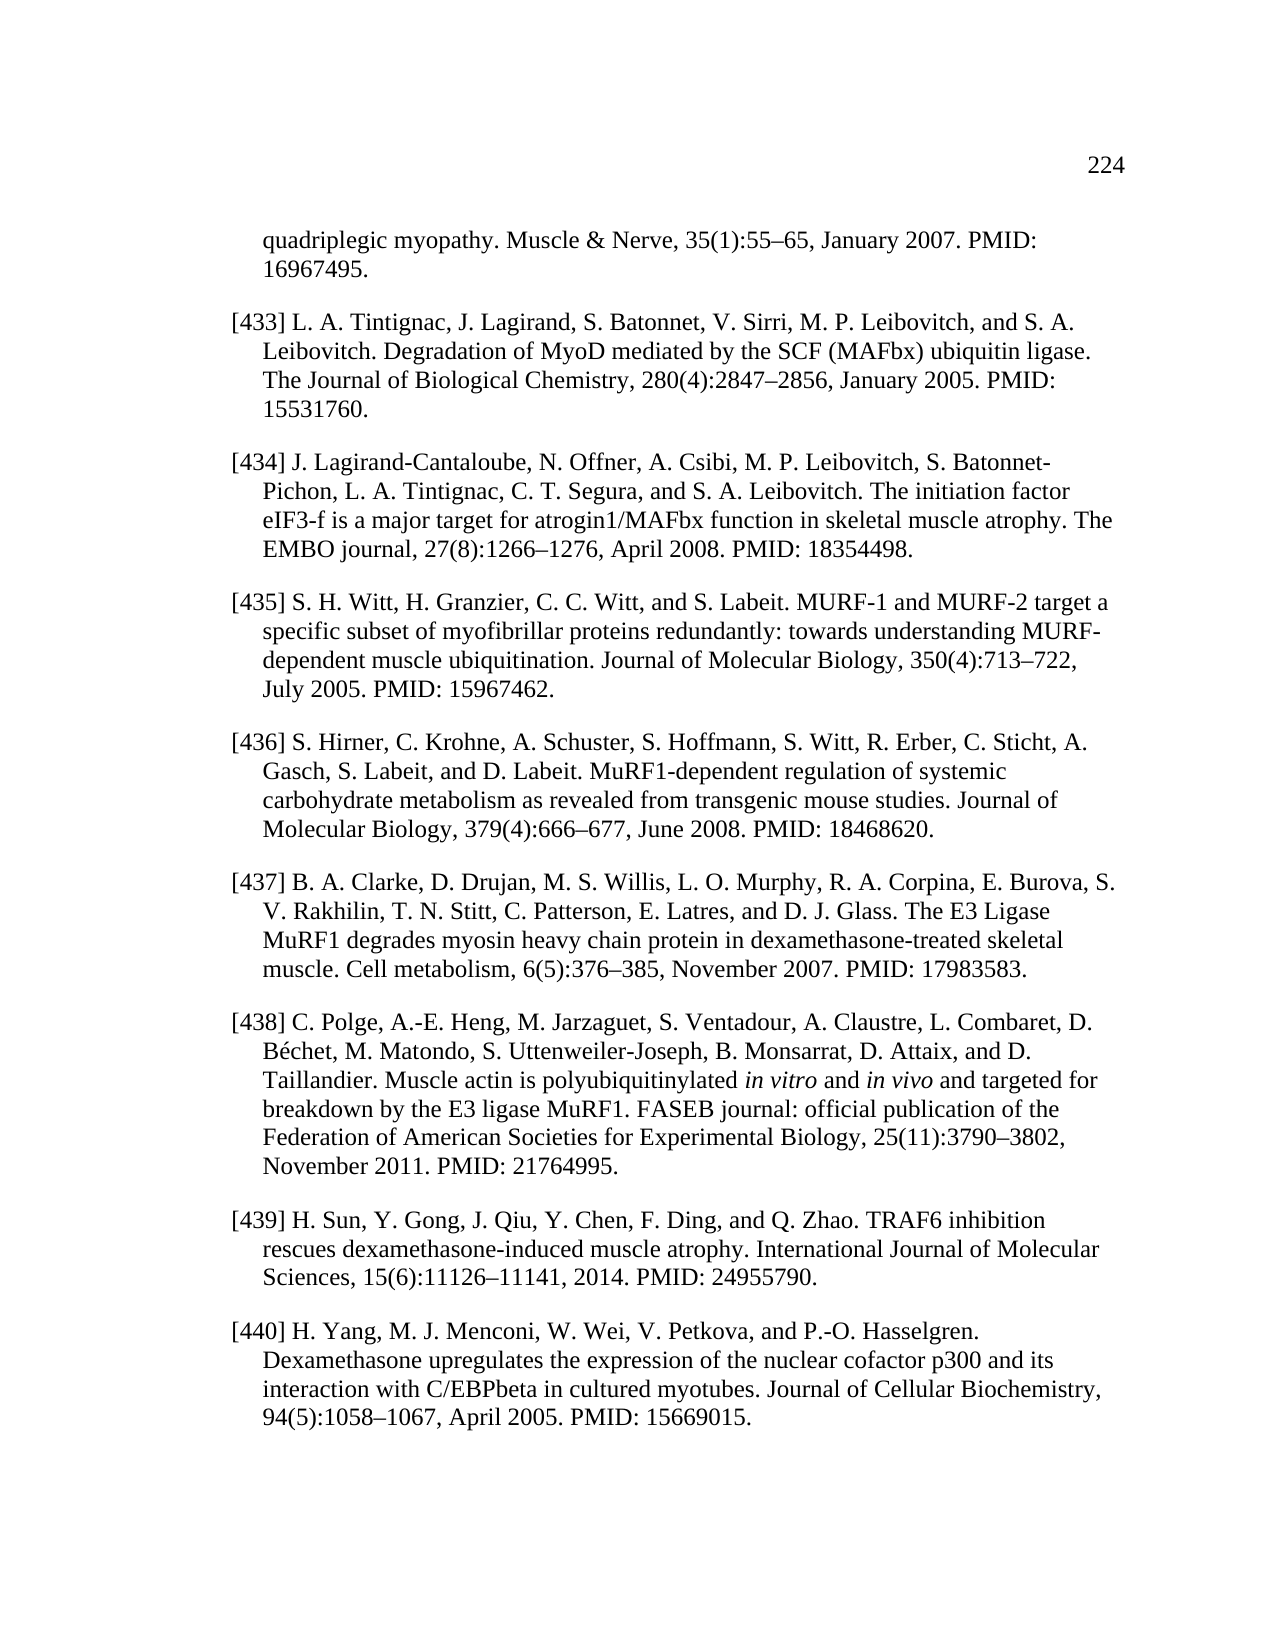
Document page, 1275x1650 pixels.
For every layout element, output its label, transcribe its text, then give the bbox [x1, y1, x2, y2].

text [433] L. A. Tintignac, J. Lagirand, S. Batonnet, V. Sirri, M. P. Leibovitch, and S. A. Leibovitch. Degradation of MyoD mediated by the SCF (MAFbx) ubiquitin ligase. The Journal of Biological Chemistry, 280(4):2847–2856, January 2005. PMID: 15531760. [225, 307, 1125, 422]
text [438] C. Polge, A.-E. Heng, M. Jarzaguet, S. Ventadour, A. Claustre, L. Combaret, D. Béchet, M. Matondo, S. Uttenweiler-Joseph, B. Monsarrat, D. Attaix, and D. Taillandier. Muscle actin is polyubiquitinylated in vitro and in vivo and targeted for breakdown by the E3 ligase MuRF1. FASEB journal: official publication of the Federation of American Societies for Experimental Biology, 25(11):3790–3802, November 2011. PMID: 21764995. [225, 1007, 1125, 1180]
text [435] S. H. Witt, H. Granzier, C. C. Witt, and S. Labeit. MURF-1 and MURF-2 target a specific subset of myofibrillar proteins redundantly: towards understanding MURF-dependent muscle ubiquitination. Journal of Molecular Biology, 350(4):713–722, July 2005. PMID: 15967462. [225, 587, 1125, 702]
text [439] H. Sun, Y. Gong, J. Qiu, Y. Chen, F. Ding, and Q. Zhao. TRAF6 inhibition rescues dexamethasone-induced muscle atrophy. International Journal of Molecular Sciences, 15(6):11126–11141, 2014. PMID: 24955790. [225, 1205, 1125, 1291]
text [437] B. A. Clarke, D. Drujan, M. S. Willis, L. O. Murphy, R. A. Corpina, E. Burova, S. V. Rakhilin, T. N. Stitt, C. Patterson, E. Latres, and D. J. Glass. The E3 Ligase MuRF1 degrades myosin heavy chain protein in dexamethasone-treated skeletal muscle. Cell metabolism, 6(5):376–385, November 2007. PMID: 17983583. [225, 867, 1125, 982]
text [225, 225, 1125, 282]
text [440] H. Yang, M. J. Menconi, W. Wei, V. Petkova, and P.-O. Hasselgren. Dexamethasone upregulates the expression of the nuclear cofactor p300 and its interaction with C/EBPbeta in cultured myotubes. Journal of Cellular Biochemistry, 94(5):1058–1067, April 2005. PMID: 15669015. [225, 1316, 1125, 1431]
text [436] S. Hirner, C. Krohne, A. Schuster, S. Hoffmann, S. Witt, R. Erber, C. Sticht, A. Gasch, S. Labeit, and D. Labeit. MuRF1-dependent regulation of systemic carbohydrate metabolism as revealed from transgenic mouse studies. Journal of Molecular Biology, 379(4):666–677, June 2008. PMID: 18468620. [225, 727, 1125, 842]
text [434] J. Lagirand-Cantaloube, N. Offner, A. Csibi, M. P. Leibovitch, S. Batonnet-Pichon, L. A. Tintignac, C. T. Segura, and S. A. Leibovitch. The initiation factor eIF3-f is a major target for atrogin1/MAFbx function in skeletal muscle atrophy. The EMBO journal, 27(8):1266–1276, April 2008. PMID: 18354498. [225, 447, 1125, 562]
